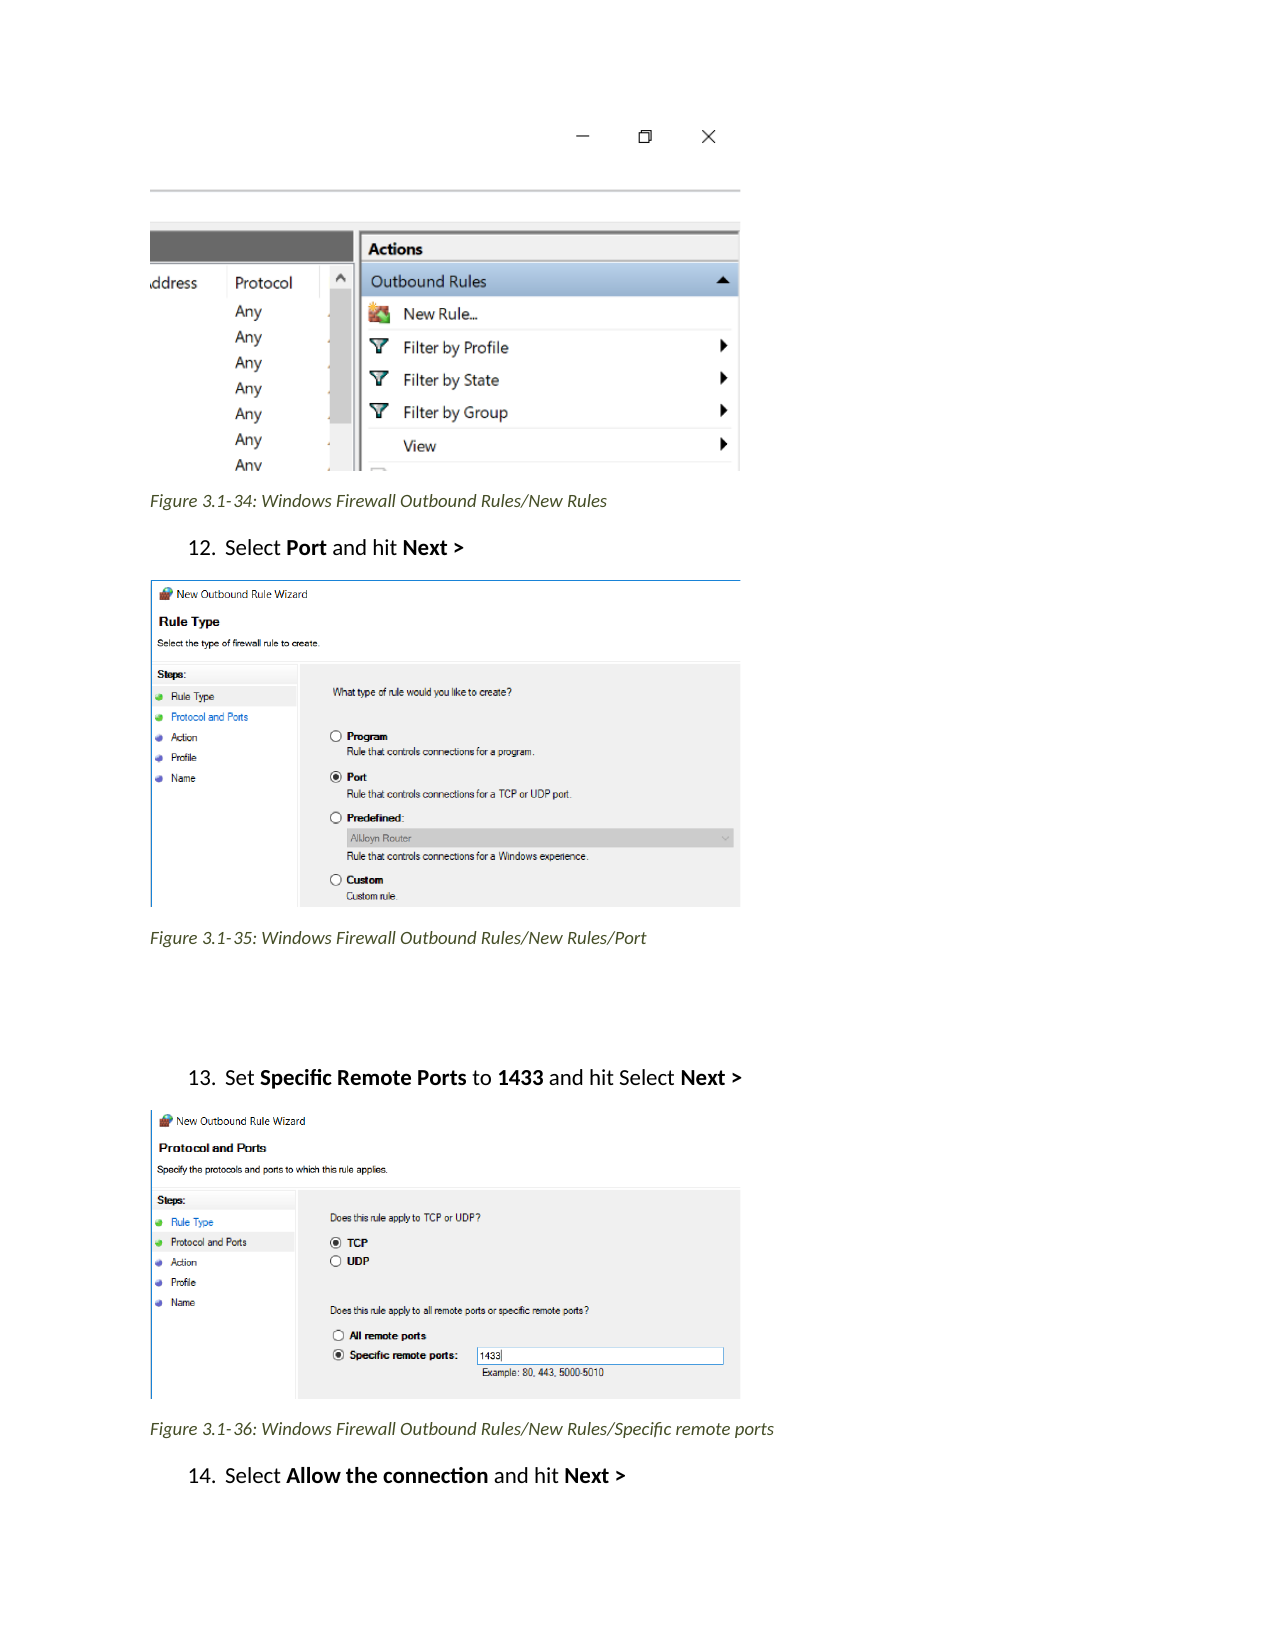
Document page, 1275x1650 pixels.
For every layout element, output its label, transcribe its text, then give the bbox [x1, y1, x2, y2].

text Figure 3.1-25: Windows Firewall Outbound Rules/New Rules/Port [150, 926, 1125, 949]
text Figure 3.1-26: Windows Firewall Outbound Rules/New Rules/Specific remote ports [150, 1418, 1125, 1441]
picture [150, 1110, 741, 1399]
text Figure 3.1-24: Windows Firewall Outbound Rules/New Rules [150, 490, 1125, 513]
picture [150, 580, 741, 907]
list Select Allow the connection and hit Next > [187, 1461, 1125, 1489]
list Set Specific Remote Ports to 1433 and hit Select Next > [187, 1063, 1125, 1091]
list Select Port and hit Next > [187, 533, 1125, 561]
picture [150, 130, 741, 471]
